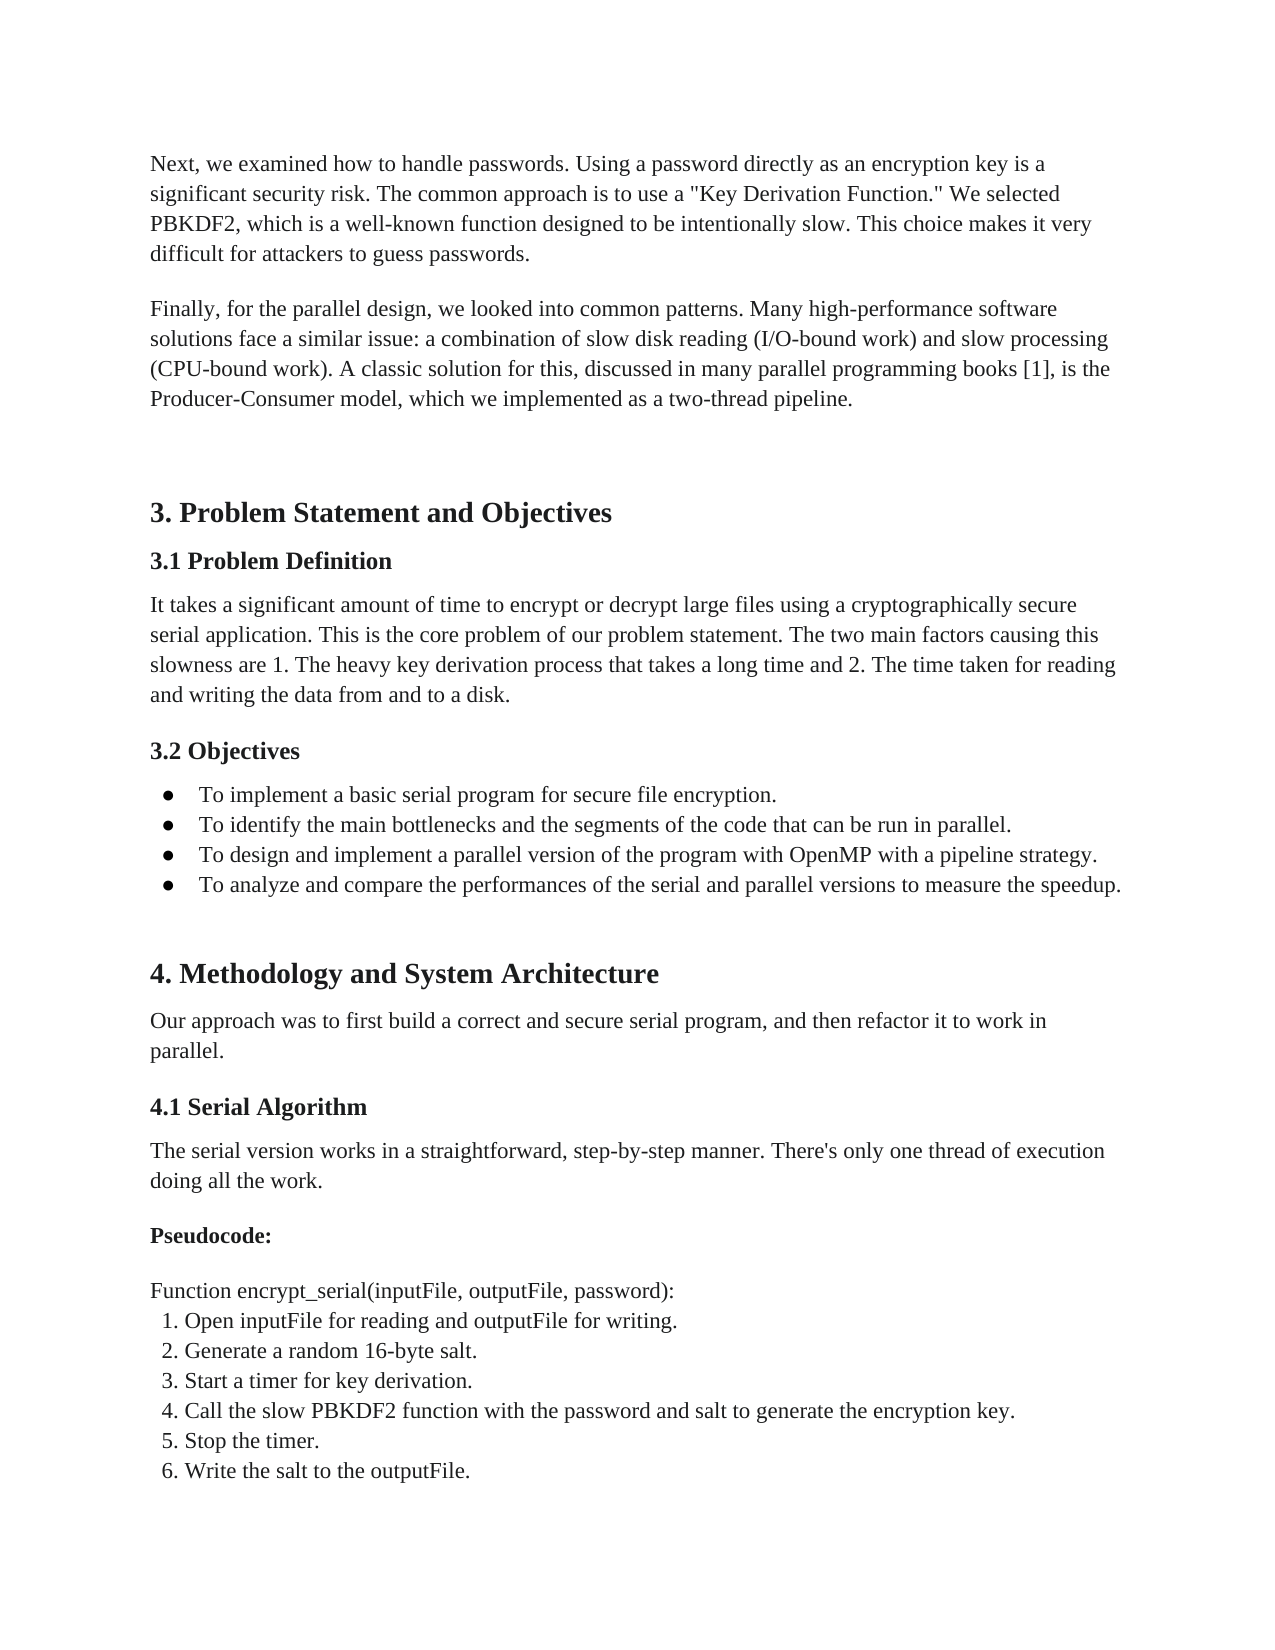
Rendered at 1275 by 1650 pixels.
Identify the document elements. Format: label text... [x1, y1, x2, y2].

subtitle 4. Methodology and System Architecture [150, 957, 1125, 990]
text Our approach was to first build a correct and secure serial program, and then refactor it to work in parallel. [150, 1007, 1125, 1064]
text It takes a significant amount of time to encrypt or decrypt large files using a cryptographically secure serial application. This is the core problem of our problem statement. The two main factors causing this slowness are 1. The heavy key derivation process that takes a long time and 2. The time taken for reading and writing the data from and to a disk. [150, 591, 1125, 707]
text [150, 1277, 1125, 1484]
list To analyze and compare the performances of the serial and parallel versions to measure the speedup. [161, 871, 1125, 898]
subtitle 3.1 Problem Definition [150, 546, 1125, 574]
text Pseudocode: [150, 1222, 1125, 1249]
text Next, we examined how to handle passwords. Using a password directly as an encryption key is a significant security risk. The common approach is to use a "Key Derivation Function." We selected PBKDF2, which is a well-known function designed to be intentionally slow. This choice makes it very difficult for attackers to guess passwords. [150, 150, 1125, 266]
text The serial version works in a straightforward, step-by-step manner. There's only one thread of execution doing all the work. [150, 1137, 1125, 1194]
subtitle 4.1 Serial Algorithm [150, 1092, 1125, 1121]
list To design and implement a parallel version of the program with OpenMP with a pipeline strategy. [161, 841, 1125, 868]
subtitle 3. Problem Statement and Objectives [150, 495, 1125, 528]
list To identify the main bottlenecks and the segments of the code that can be run in parallel. [161, 811, 1125, 838]
list To implement a basic serial program for secure file encryption. [161, 781, 1125, 808]
subtitle 3.2 Objectives [150, 736, 1125, 765]
text Finally, for the parallel design, we looked into common patterns. Many high-performance software solutions face a similar issue: a combination of slow disk reading (I/O-bound work) and slow processing (CPU-bound work). A classic solution for this, discussed in many parallel programming books [1], is the Producer-Consumer model, which we implemented as a two-thread pipeline. [150, 295, 1125, 411]
